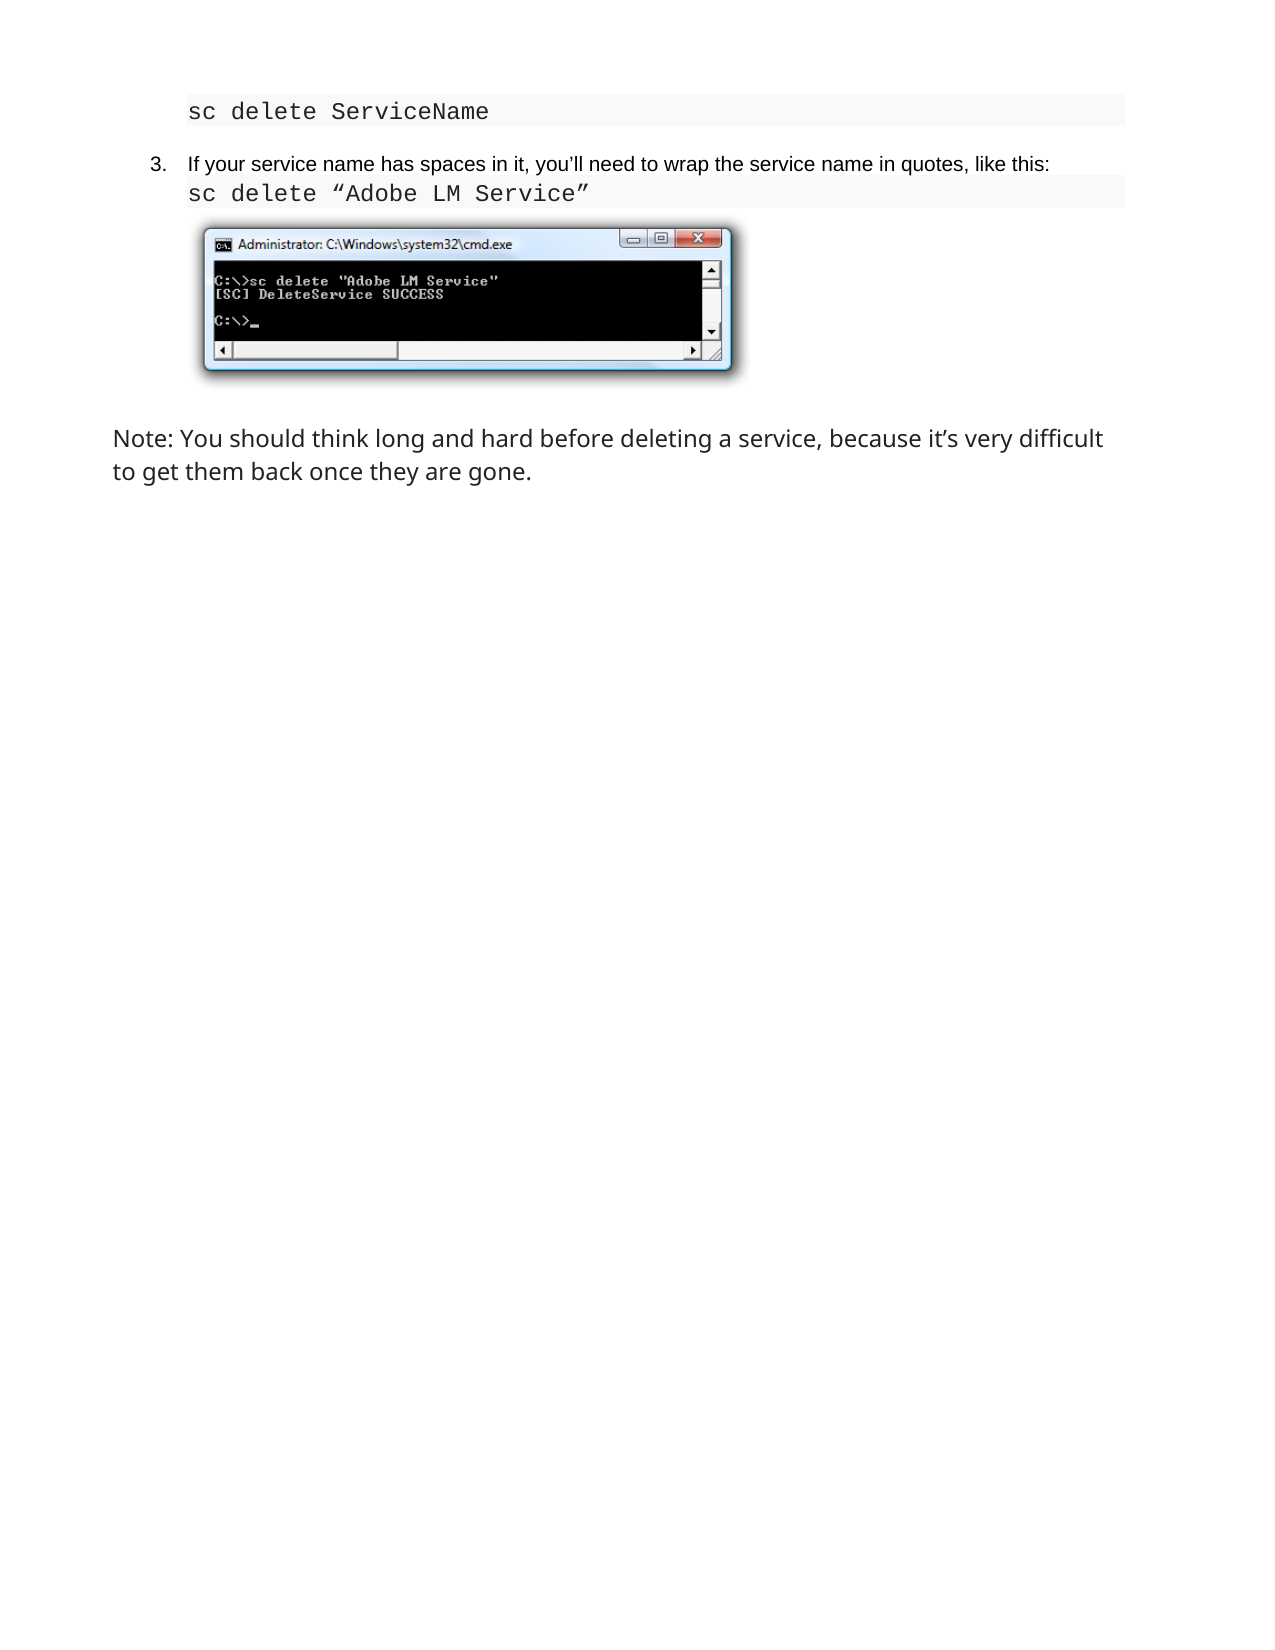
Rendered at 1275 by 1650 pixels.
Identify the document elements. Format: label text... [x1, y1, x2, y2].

list If your service name has spaces in it, you’ll need to wrap the service name in quotes, like this: [150, 151, 1125, 175]
picture [187, 208, 750, 391]
text sc delete “Adobe LM Service” [187, 175, 1125, 208]
text sc delete ServiceName [187, 94, 1125, 126]
text Note: You should think long and hard before deleting a service, because it’s very difficult to get them back once they are gone. [112, 422, 1125, 488]
